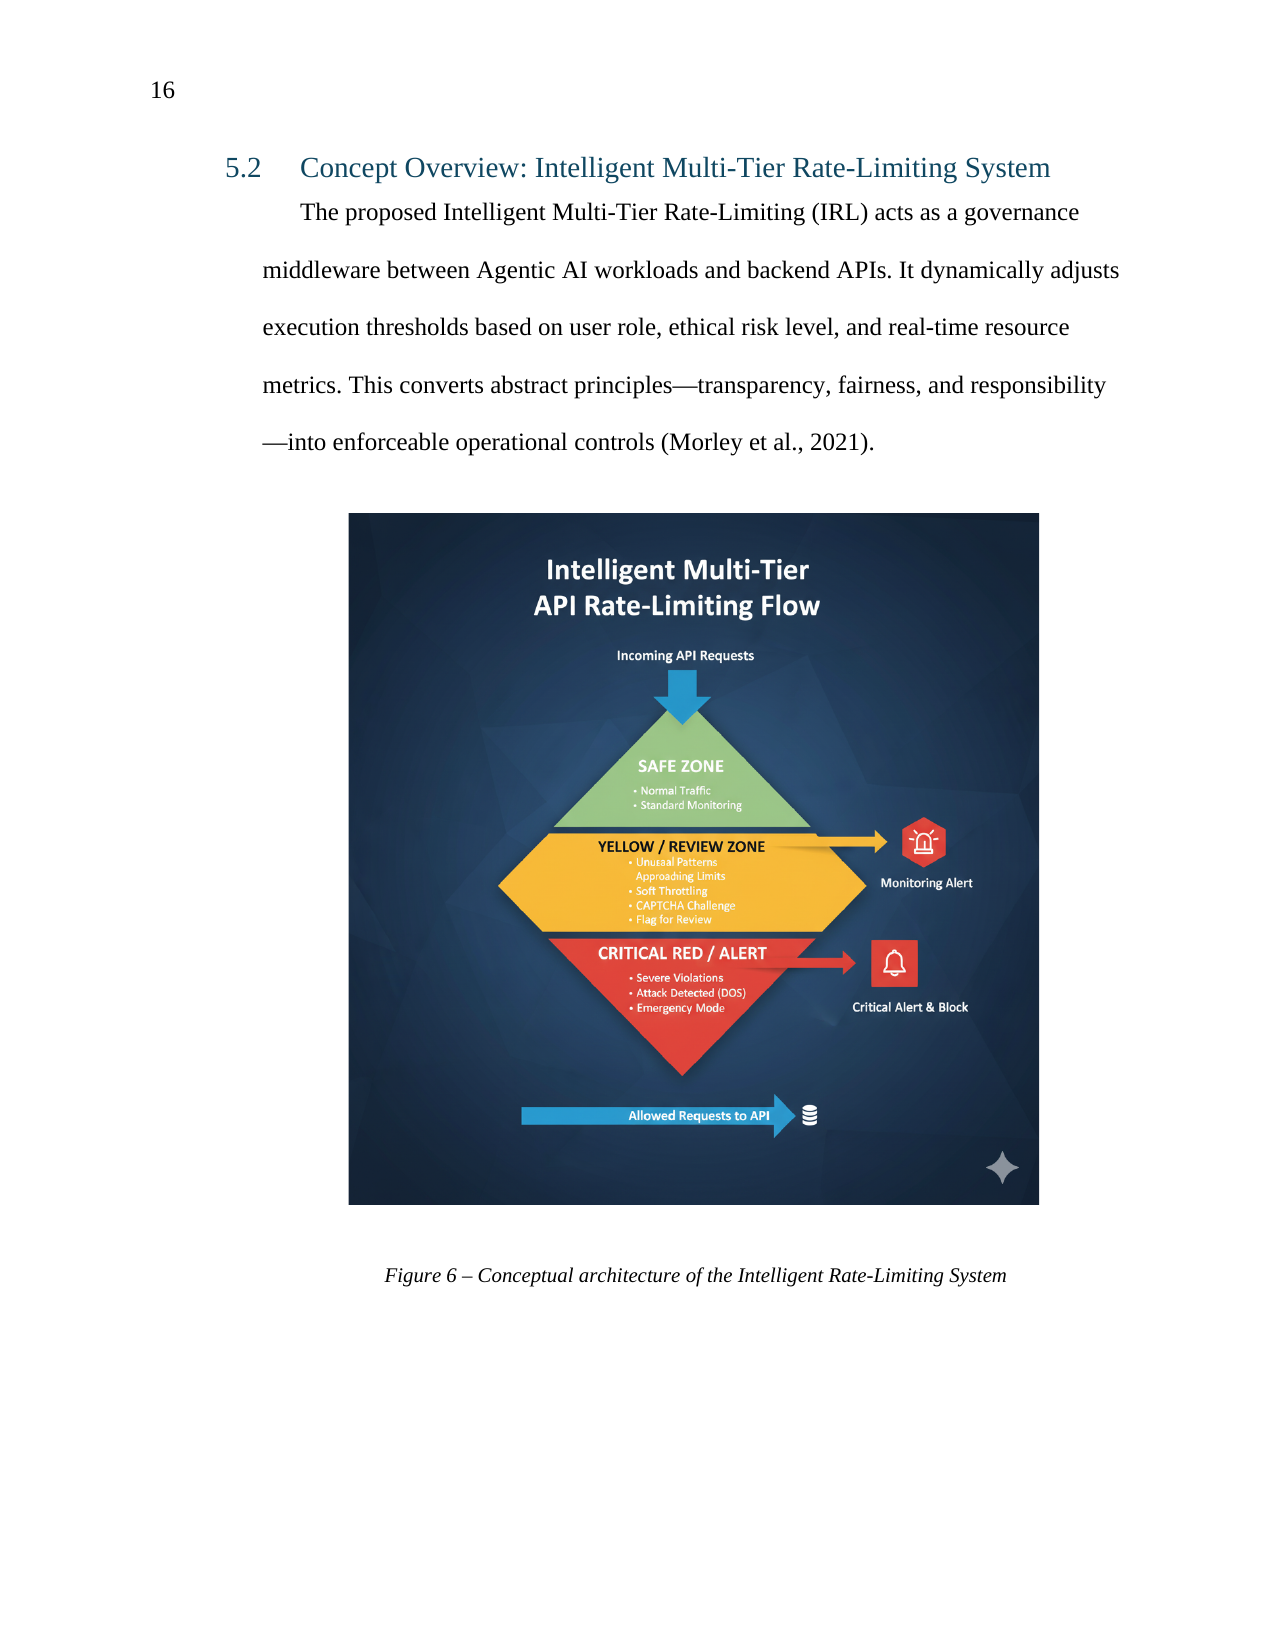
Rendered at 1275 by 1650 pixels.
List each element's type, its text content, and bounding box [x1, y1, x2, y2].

text The proposed Intelligent Multi-Tier Rate-Limiting (IRL) acts as a governance middleware between Agentic AI workloads and backend APIs. It dynamically adjusts execution thresholds based on user role, ethical risk level, and real-time resource metrics. This converts abstract principles—transparency, fairness, and responsibility—into enforceable operational controls (Morley et al., 2021). [262, 197, 1125, 456]
subtitle Concept Overview: Intelligent Multi-Tier Rate-Limiting System [225, 150, 1125, 183]
picture [348, 513, 1040, 1205]
text Figure 6 – Conceptual architecture of the Intelligent Rate-Limiting System [225, 1262, 1125, 1287]
